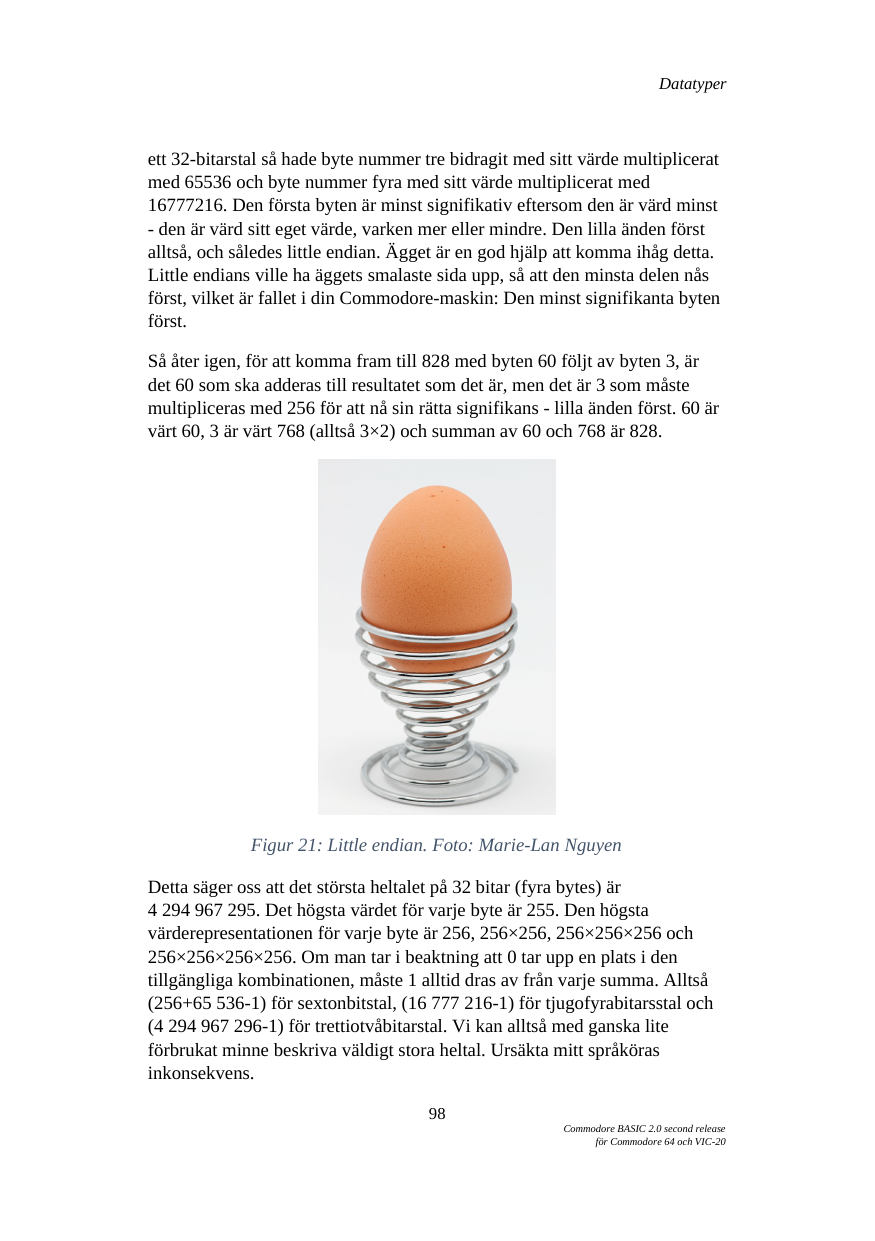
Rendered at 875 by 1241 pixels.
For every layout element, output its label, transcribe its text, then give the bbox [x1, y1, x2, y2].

text Så åter igen, för att komma fram till 828 med byten 60 följt av byten 3, är det 60 som ska adderas till resultatet som det är, men det är 3 som måste multipliceras med 256 för att nå sin rätta signifikans - lilla änden först. 60 är värt 60, 3 är värt 768 (alltså 3×2) och summan av 60 och 768 är 828. [148, 350, 726, 441]
text Figur 21: Little endian. Foto: Marie-Lan Nguyen [148, 833, 726, 855]
picture [318, 459, 556, 815]
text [148, 148, 726, 332]
text Detta säger oss att det största heltalet på 32 bitar (fyra bytes) är 4 294 967 295. Det högsta värdet för varje byte är 255. Den högsta värderepresentationen för varje byte är 256, 256×256, 256×256×256 och 256×256×256×256. Om man tar i beaktning att 0 tar upp en plats i den tillgängliga kombinationen, måste 1 alltid dras av från varje summa. Alltså (256+65 536-1) för sextonbitstal, (16 777 216-1) för tjugofyrabitarsstal och (4 294 967 296-1) för trettiotvåbitarstal. Vi kan alltså med ganska lite förbrukat minne beskriva väldigt stora heltal. Ursäkta mitt språköras inkonsekvens. [148, 876, 726, 1083]
